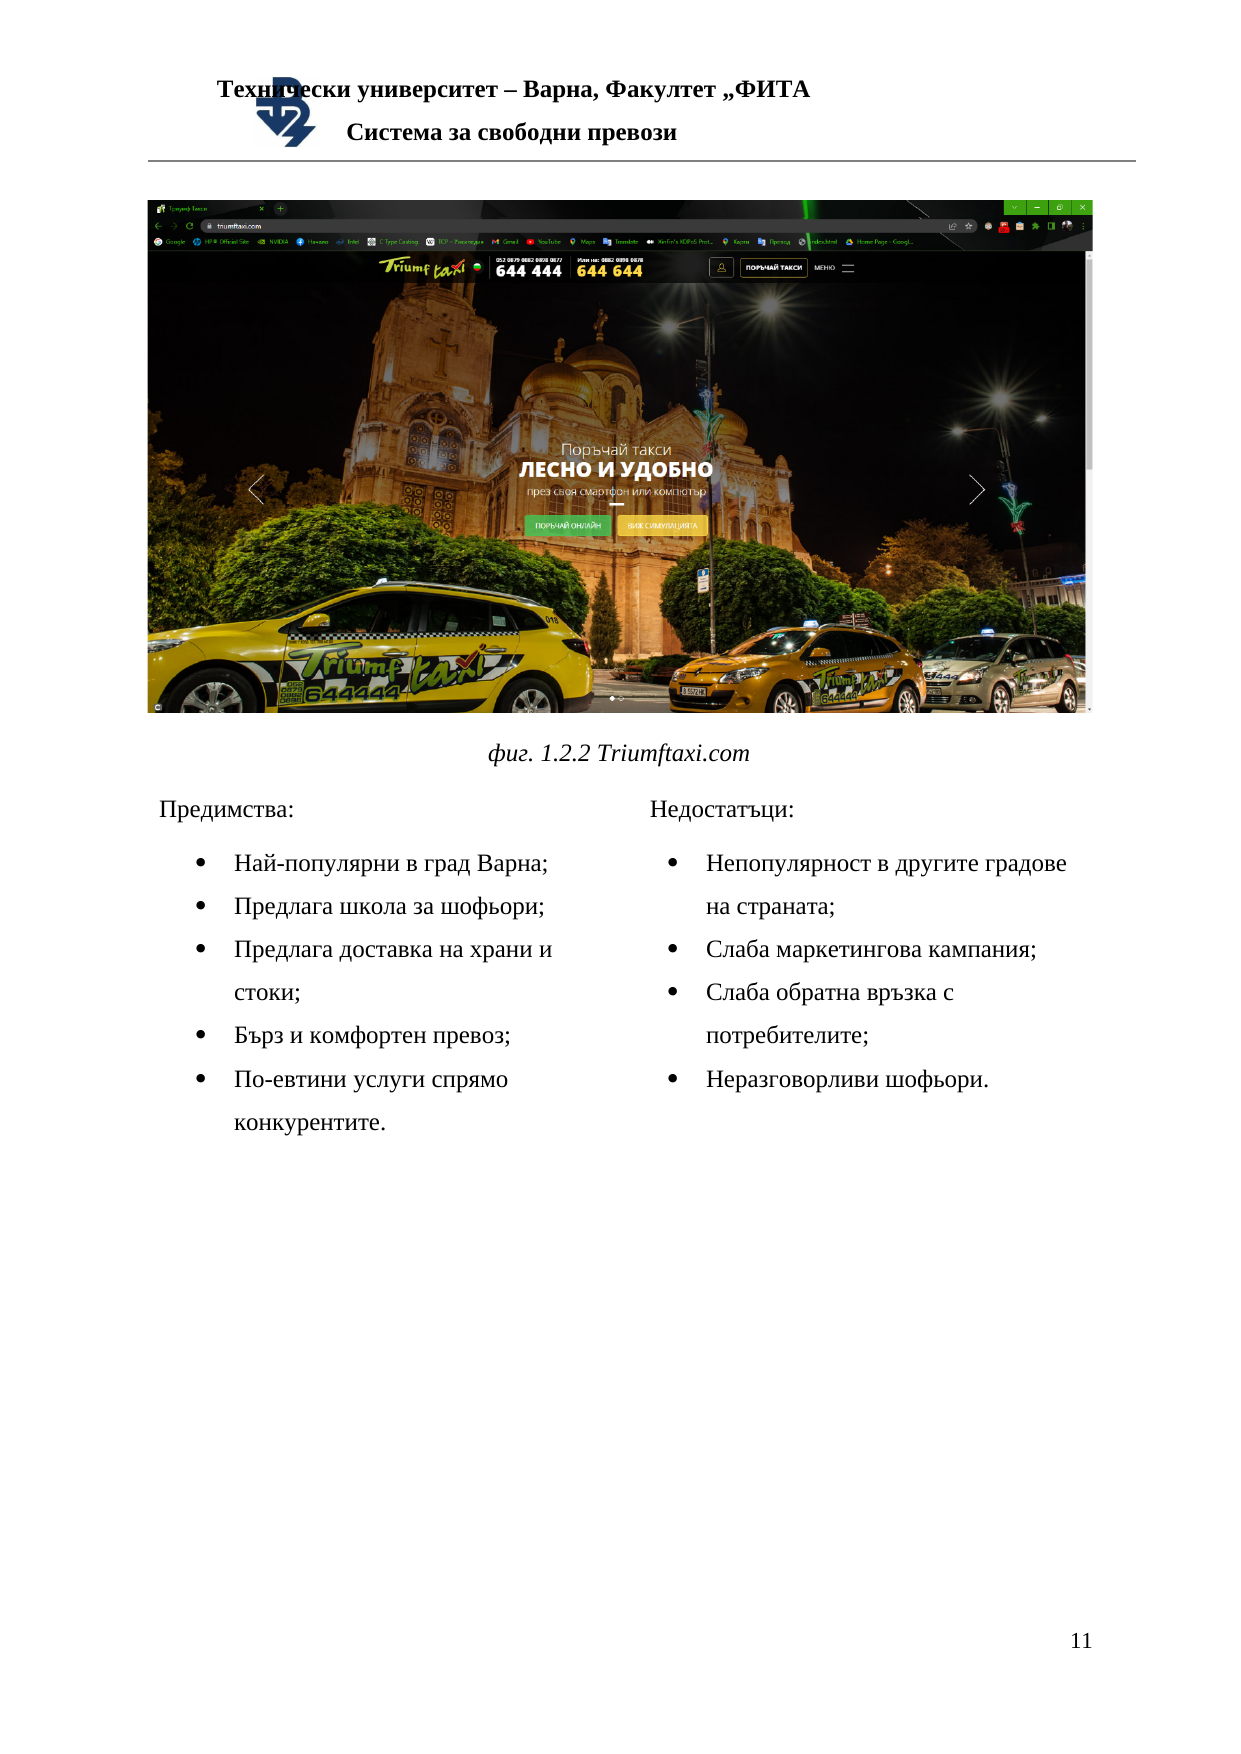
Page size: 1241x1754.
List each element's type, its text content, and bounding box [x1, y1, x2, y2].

picture [147, 200, 1093, 713]
table_cell Непопулярност в другите градове на страната; Слаба маркетингова кампания; Слаба обратна връзка с потребителите; Неразговорливи шофьори. [620, 848, 1092, 1248]
picture [253, 77, 321, 148]
table_header Предимства: [148, 794, 619, 848]
table_cell Най-популярни в град Варна; Предлага школа за шофьори; Предлага доставка на храни и стоки; Бърз и комфортен превоз; По-евтини услуги спрямо конкурентите. [148, 848, 619, 1248]
picture [315, 87, 321, 96]
text фиг. 1.2.2 Triumftaxi.com [148, 738, 1093, 767]
table_header Недостатъци: [620, 794, 1092, 848]
